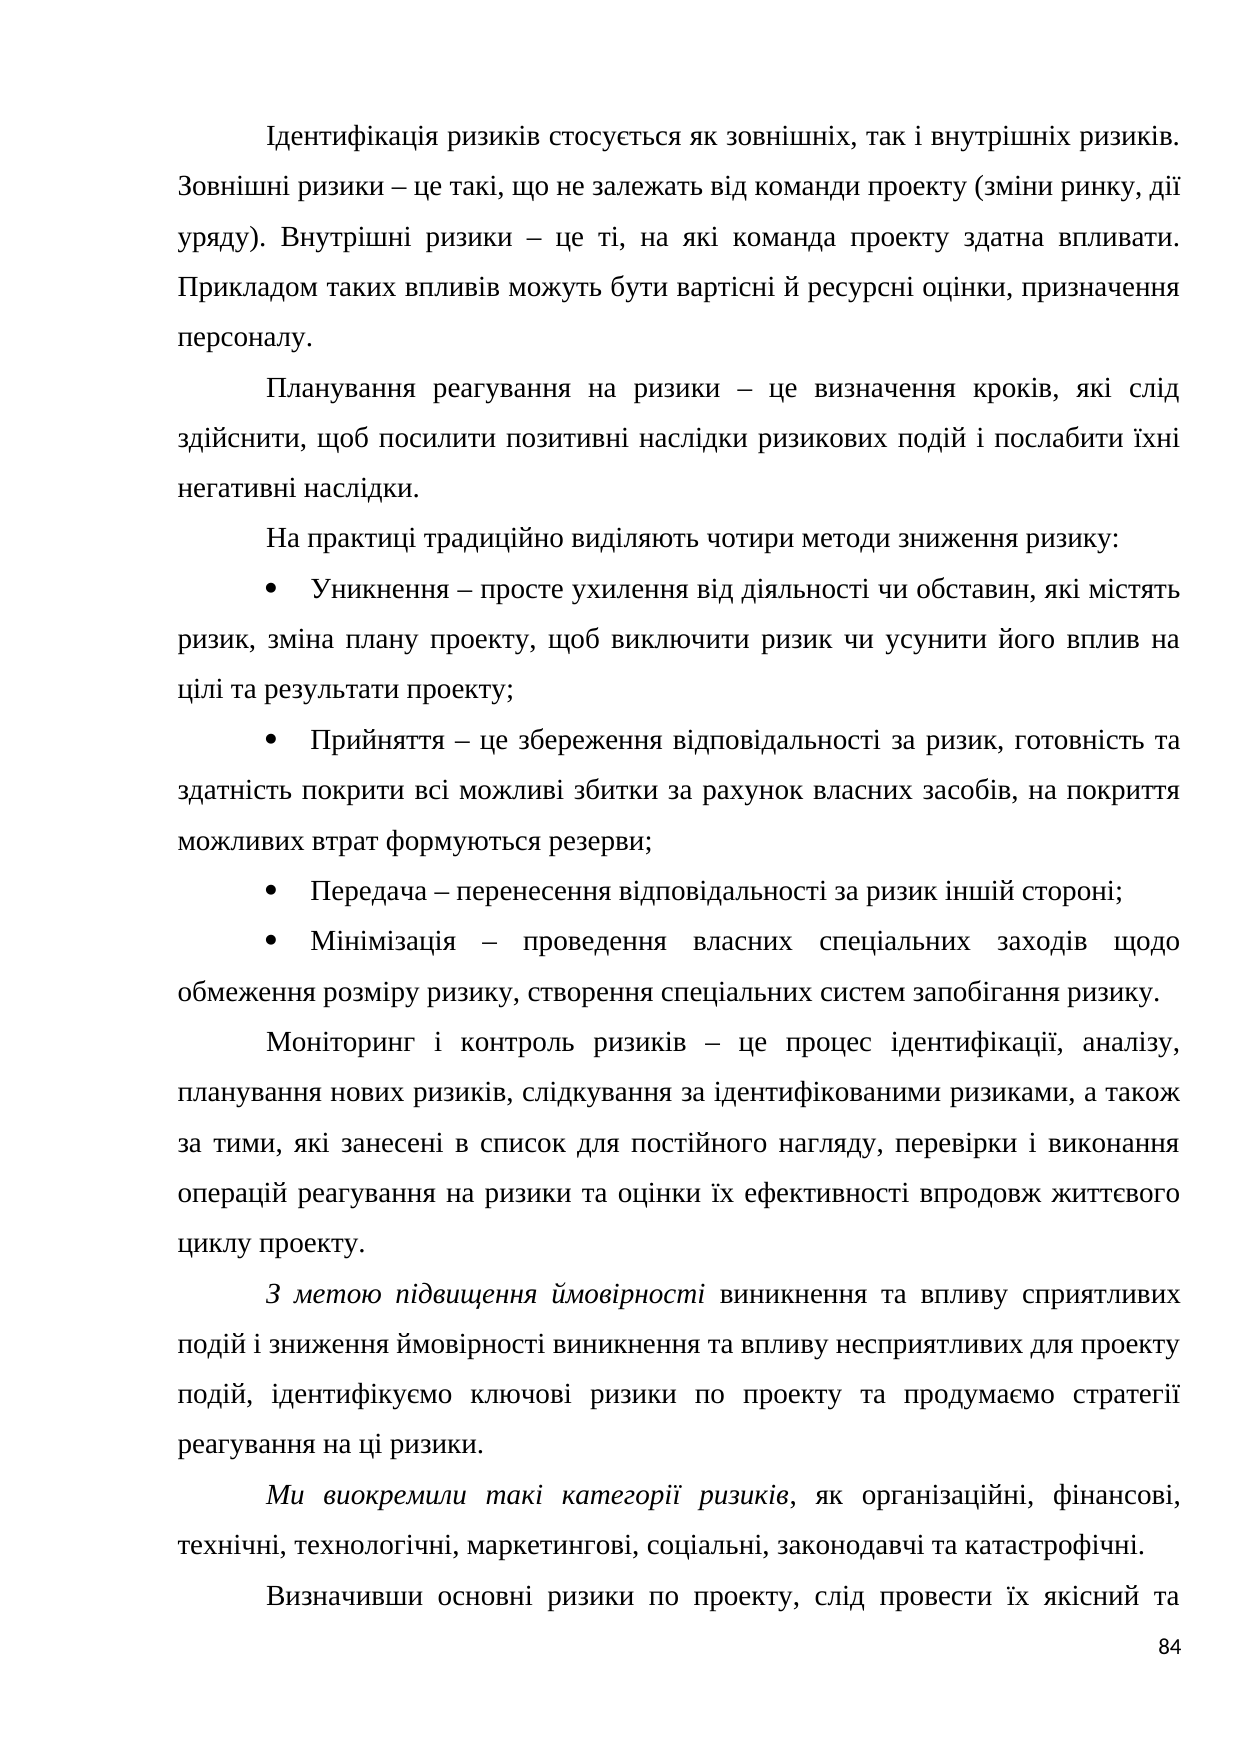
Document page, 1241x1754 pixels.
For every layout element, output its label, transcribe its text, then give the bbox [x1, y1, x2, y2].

text Моніторинг і контроль ризиків – це процес ідентифікації, аналізу, планування нових ризиків, слідкування за ідентифікованими ризиками, а також за тими, які занесені в список для постійного нагляду, перевірки і виконання операцій реагування на ризики та оцінки їх ефективності впродовж життєвого циклу проекту. [177, 1024, 1181, 1259]
text На практиці традиційно виділяють чотири методи зниження ризику: [177, 521, 1181, 554]
text З метою підвищення ймовірності виникнення та впливу сприятливих подій і зниження ймовірності виникнення та впливу несприятливих для проекту подій, ідентифікуємо ключові ризики по проекту та продумаємо стратегії реагування на ці ризики. [177, 1276, 1181, 1460]
list Прийняття – це збереження відповідальності за ризик, готовність та здатність покрити всі можливі збитки за рахунок власних засобів, на покриття можливих втрат формуються резерви; [177, 722, 1181, 856]
text Ідентифікація ризиків стосується як зовнішніх, так і внутрішніх ризиків. Зовнішні ризики – це такі, що не залежать від команди проекту (зміни ринку, дії уряду). Внутрішні ризики – це ті, на які команда проекту здатна впливати. Прикладом таких впливів можуть бути вартісні й ресурсні оцінки, призначення персоналу. [177, 118, 1181, 353]
text Планування реагування на ризики – це визначення кроків, які слід здійснити, щоб посилити позитивні наслідки ризикових подій і послабити їхні негативні наслідки. [177, 370, 1181, 504]
list Мінімізація – проведення власних спеціальних заходів щодо обмеження розміру ризику, створення спеціальних систем запобігання ризику. [177, 923, 1181, 1007]
list Передача – перенесення відповідальності за ризик іншій стороні; [177, 873, 1181, 907]
list Уникнення – просте ухилення від діяльності чи обставин, які містять ризик, зміна плану проекту, щоб виключити ризик чи усунити його вплив на цілі та результати проекту; [177, 571, 1181, 705]
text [177, 1578, 1181, 1611]
text Ми виокремили такі категорії ризиків, як організаційні, фінансові, технічні, технологічні, маркетингові, соціальні, законодавчі та катастрофічні. [177, 1477, 1181, 1561]
